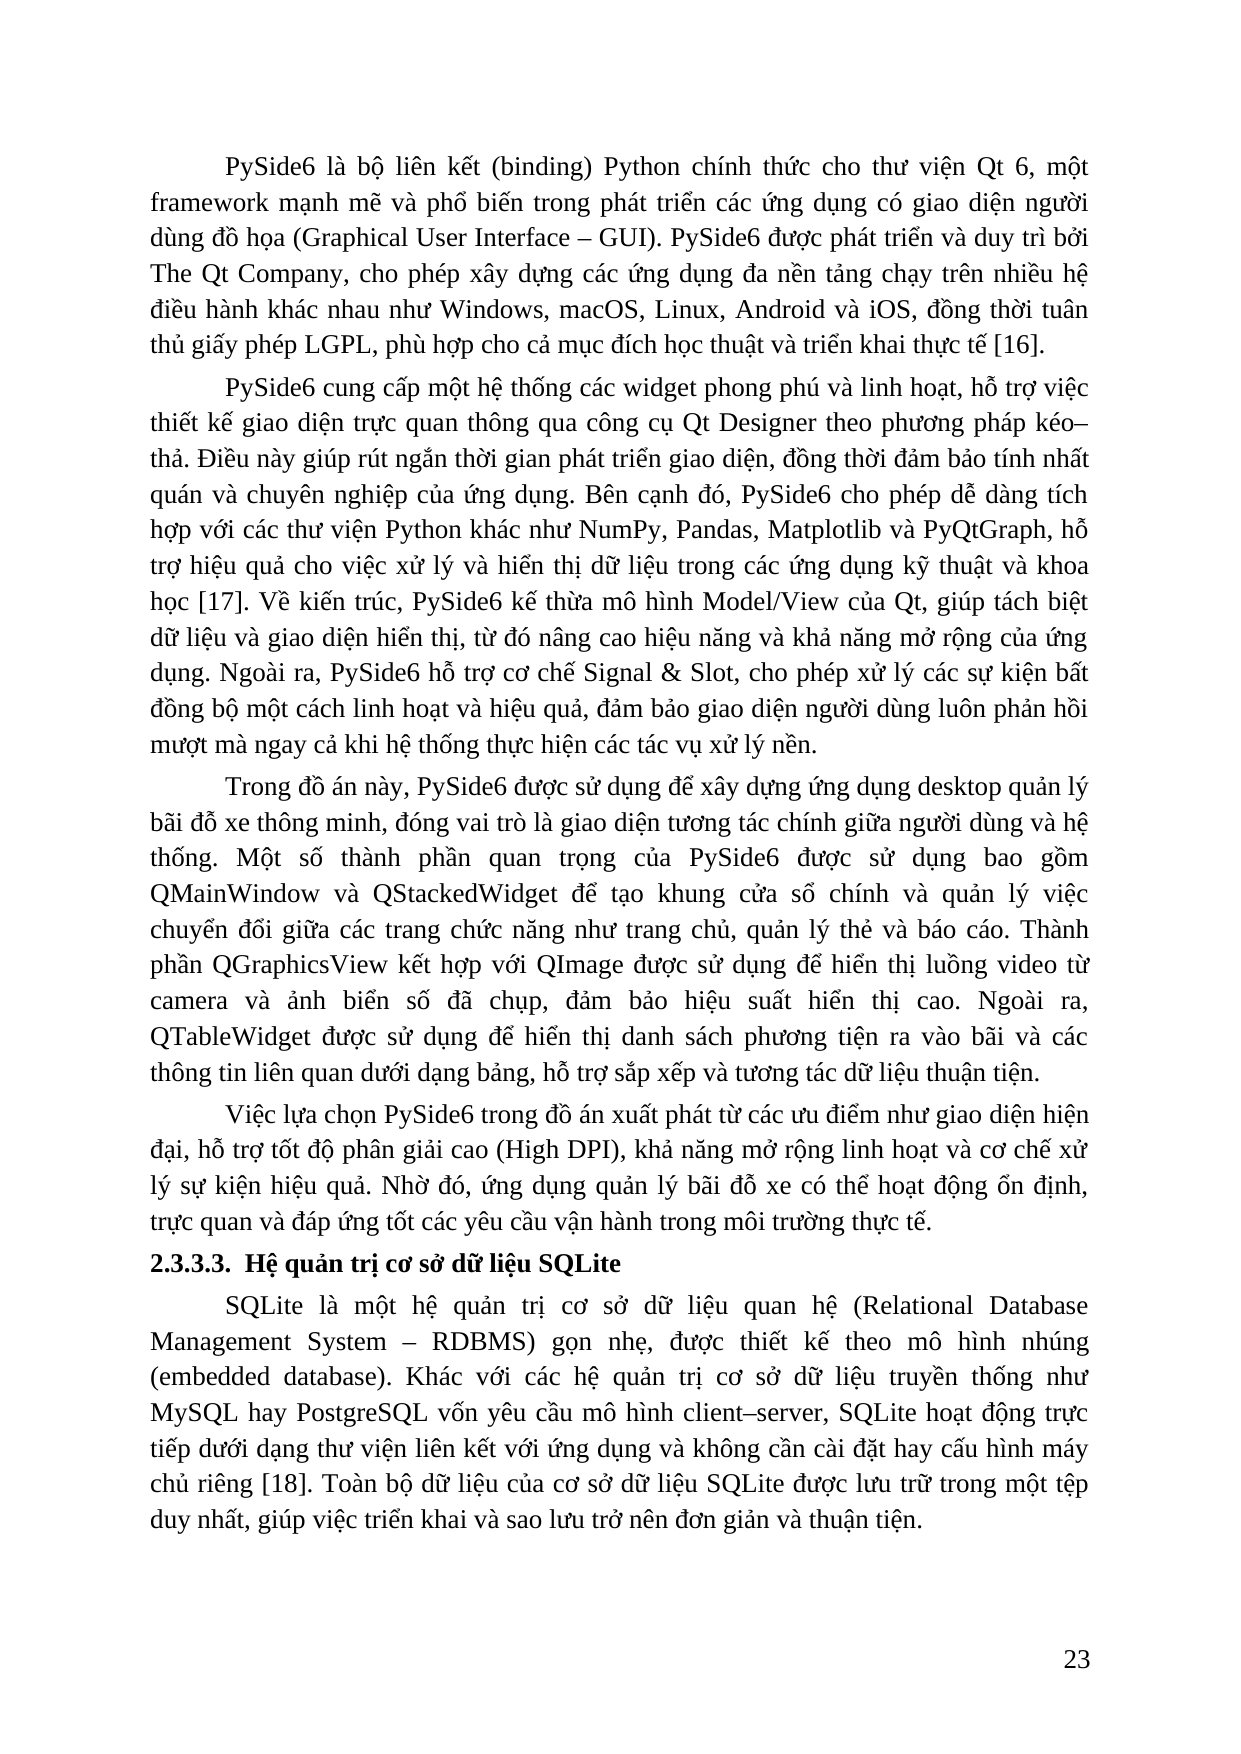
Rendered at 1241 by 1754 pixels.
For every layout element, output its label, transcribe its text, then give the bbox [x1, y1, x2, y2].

subtitle 2.3.3.3. Hệ quản trị cơ sở dữ liệu SQLite [150, 1247, 1090, 1278]
text Trong đồ án này, PySide6 được sử dụng để xây dựng ứng dụng desktop quản lý bãi đỗ xe thông minh, đóng vai trò là giao diện tương tác chính giữa người dùng và hệ thống. Một số thành phần quan trọng của PySide6 được sử dụng bao gồm QMainWindow và QStackedWidget để tạo khung cửa sổ chính và quản lý việc chuyển đổi giữa các trang chức năng như trang chủ, quản lý thẻ và báo cáo. Thành phần QGraphicsView kết hợp với QImage được sử dụng để hiển thị luồng video từ camera và ảnh biển số đã chụp, đảm bảo hiệu suất hiển thị cao. Ngoài ra, QTableWidget được sử dụng để hiển thị danh sách phương tiện ra vào bãi và các thông tin liên quan dưới dạng bảng, hỗ trợ sắp xếp và tương tác dữ liệu thuận tiện. [150, 770, 1090, 1087]
text PySide6 cung cấp một hệ thống các widget phong phú và linh hoạt, hỗ trợ việc thiết kế giao diện trực quan thông qua công cụ Qt Designer theo phương pháp kéo–thả. Điều này giúp rút ngắn thời gian phát triển giao diện, đồng thời đảm bảo tính nhất quán và chuyên nghiệp của ứng dụng. Bên cạnh đó, PySide6 cho phép dễ dàng tích hợp với các thư viện Python khác như NumPy, Pandas, Matplotlib và PyQtGraph, hỗ trợ hiệu quả cho việc xử lý và hiển thị dữ liệu trong các ứng dụng kỹ thuật và khoa học [17]. Về kiến trúc, PySide6 kế thừa mô hình Model/View của Qt, giúp tách biệt dữ liệu và giao diện hiển thị, từ đó nâng cao hiệu năng và khả năng mở rộng của ứng dụng. Ngoài ra, PySide6 hỗ trợ cơ chế Signal & Slot, cho phép xử lý các sự kiện bất đồng bộ một cách linh hoạt và hiệu quả, đảm bảo giao diện người dùng luôn phản hồi mượt mà ngay cả khi hệ thống thực hiện các tác vụ xử lý nền. [150, 371, 1090, 759]
text Việc lựa chọn PySide6 trong đồ án xuất phát từ các ưu điểm như giao diện hiện đại, hỗ trợ tốt độ phân giải cao (High DPI), khả năng mở rộng linh hoạt và cơ chế xử lý sự kiện hiệu quả. Nhờ đó, ứng dụng quản lý bãi đỗ xe có thể hoạt động ổn định, trực quan và đáp ứng tốt các yêu cầu vận hành trong môi trường thực tế. [150, 1098, 1090, 1236]
text PySide6 là bộ liên kết (binding) Python chính thức cho thư viện Qt 6, một framework mạnh mẽ và phổ biến trong phát triển các ứng dụng có giao diện người dùng đồ họa (Graphical User Interface – GUI). PySide6 được phát triển và duy trì bởi The Qt Company, cho phép xây dựng các ứng dụng đa nền tảng chạy trên nhiều hệ điều hành khác nhau như Windows, macOS, Linux, Android và iOS, đồng thời tuân thủ giấy phép LGPL, phù hợp cho cả mục đích học thuật và triển khai thực tế [16]. [150, 150, 1090, 360]
text SQLite là một hệ quản trị cơ sở dữ liệu quan hệ (Relational Database Management System – RDBMS) gọn nhẹ, được thiết kế theo mô hình nhúng (embedded database). Khác với các hệ quản trị cơ sở dữ liệu truyền thống như MySQL hay PostgreSQL vốn yêu cầu mô hình client–server, SQLite hoạt động trực tiếp dưới dạng thư viện liên kết với ứng dụng và không cần cài đặt hay cấu hình máy chủ riêng [18]. Toàn bộ dữ liệu của cơ sở dữ liệu SQLite được lưu trữ trong một tệp duy nhất, giúp việc triển khai và sao lưu trở nên đơn giản và thuận tiện. [150, 1289, 1090, 1534]
